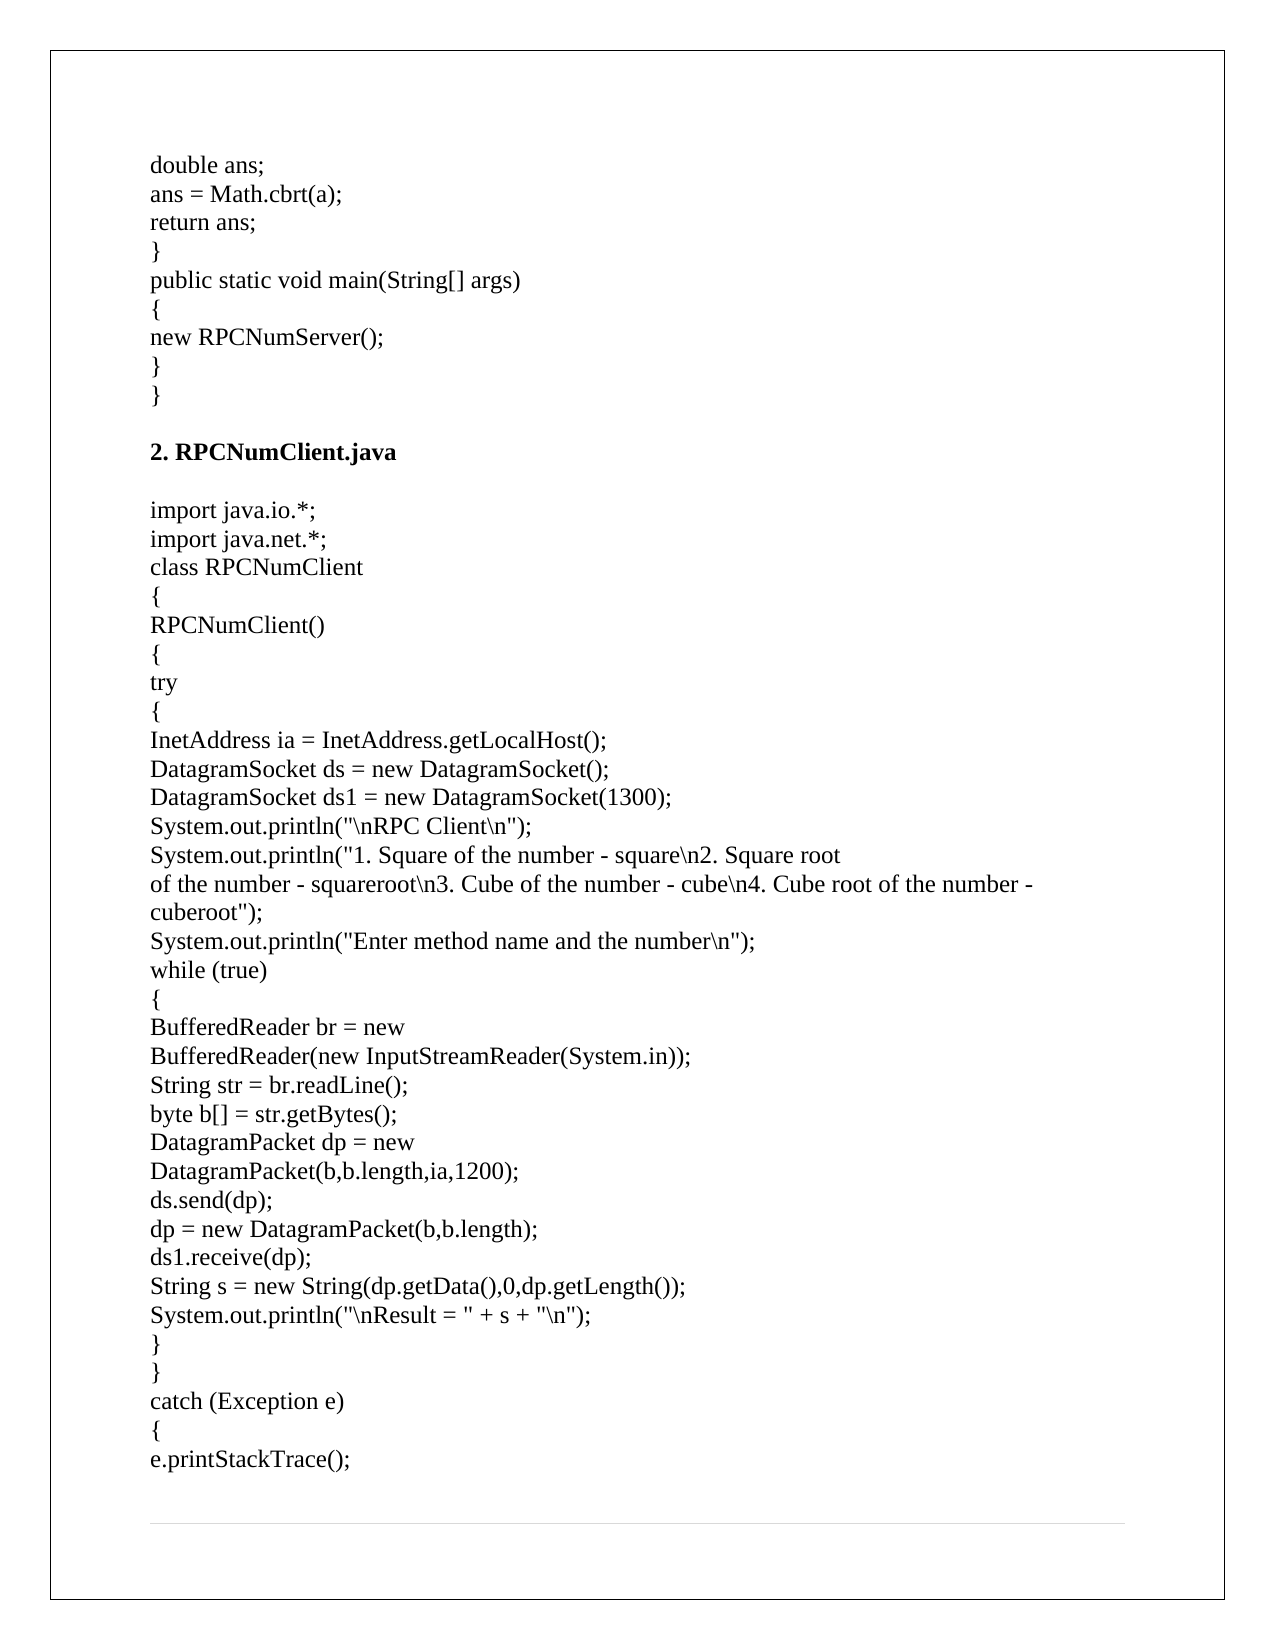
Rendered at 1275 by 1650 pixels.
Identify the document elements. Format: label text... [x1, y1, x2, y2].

text { [150, 294, 1125, 322]
text DatagramPacket dp = new [150, 1127, 1125, 1156]
text { [150, 639, 1125, 667]
text } [150, 1357, 1125, 1386]
text byte b[] = str.getBytes(); [150, 1099, 1125, 1127]
text System.out.println("Enter method name and the number\n"); [150, 926, 1125, 955]
text dp = new DatagramPacket(b,b.length); [150, 1214, 1125, 1242]
text double ans; [150, 150, 1125, 179]
text BufferedReader(new InputStreamReader(System.in)); [150, 1041, 1125, 1070]
text { [150, 581, 1125, 610]
text } [150, 236, 1125, 265]
text { [150, 1415, 1125, 1444]
text DatagramSocket ds = new DatagramSocket(); [150, 754, 1125, 782]
text e.printStackTrace(); [150, 1444, 1125, 1472]
text } [150, 351, 1125, 380]
text ans = Math.cbrt(a); [150, 179, 1125, 207]
text new RPCNumServer(); [150, 322, 1125, 351]
text System.out.println("1. Square of the number - square\n2. Square root [150, 840, 1125, 869]
text { [150, 984, 1125, 1012]
text import java.io.*; [150, 495, 1125, 524]
text try [150, 667, 1125, 696]
text ds1.receive(dp); [150, 1242, 1125, 1271]
text while (true) [150, 955, 1125, 984]
text System.out.println("\nResult = " + s + "\n"); [150, 1300, 1125, 1329]
text 2. RPCNumClient.java [150, 437, 1125, 466]
text class RPCNumClient [150, 552, 1125, 581]
text DatagramPacket(b,b.length,ia,1200); [150, 1156, 1125, 1185]
text public static void main(String[] args) [150, 265, 1125, 294]
text import java.net.*; [150, 524, 1125, 552]
text } [150, 380, 1125, 409]
text DatagramSocket ds1 = new DatagramSocket(1300); [150, 782, 1125, 811]
text System.out.println("\nRPC Client\n"); [150, 811, 1125, 840]
text return ans; [150, 207, 1125, 236]
text String str = br.readLine(); [150, 1070, 1125, 1099]
text } [150, 1329, 1125, 1357]
text String s = new String(dp.getData(),0,dp.getLength()); [150, 1271, 1125, 1300]
text ds.send(dp); [150, 1185, 1125, 1214]
text of the number - squareroot\n3. Cube of the number - cube\n4. Cube root of the number - cuberoot"); [150, 869, 1125, 926]
text BufferedReader br = new [150, 1012, 1125, 1041]
text RPCNumClient() [150, 610, 1125, 639]
text { [150, 696, 1125, 725]
text InetAddress ia = InetAddress.getLocalHost(); [150, 725, 1125, 754]
text catch (Exception e) [150, 1386, 1125, 1415]
